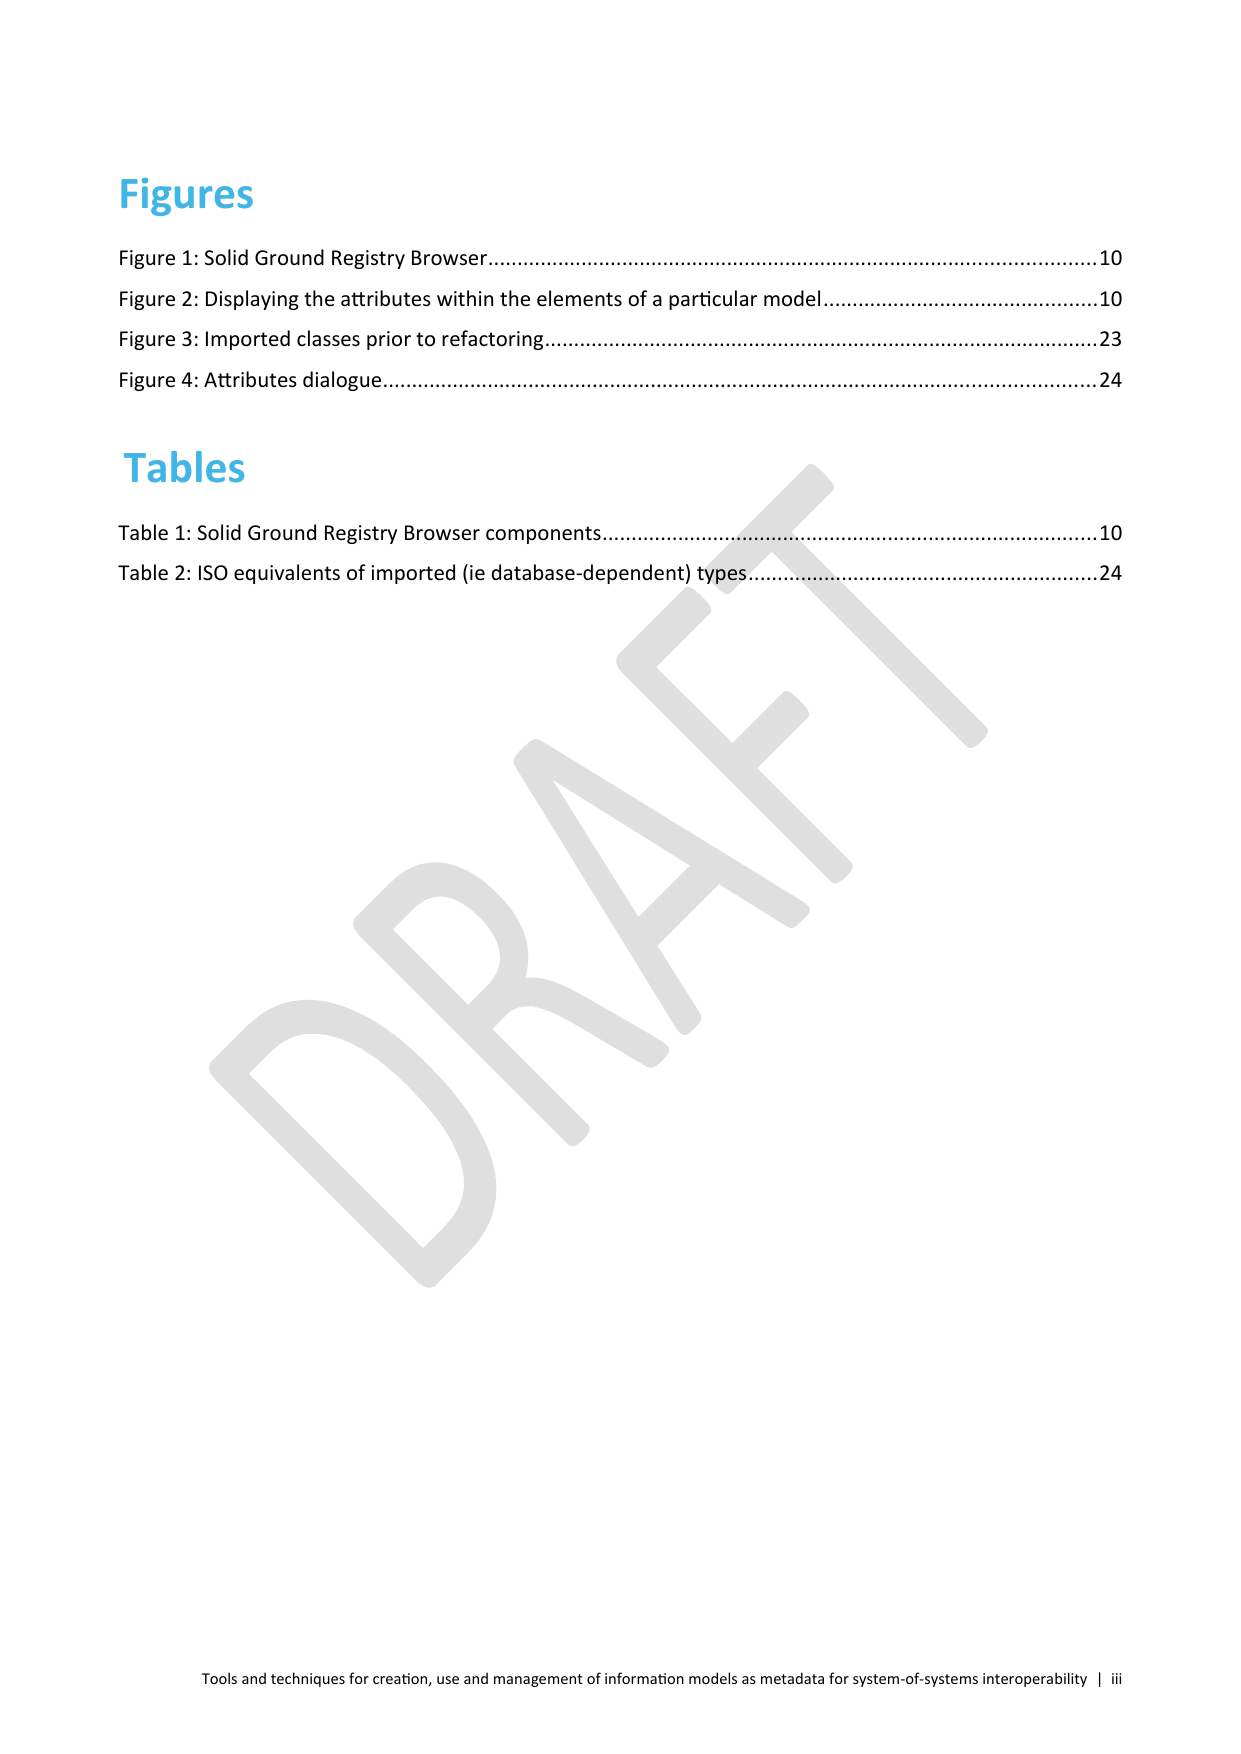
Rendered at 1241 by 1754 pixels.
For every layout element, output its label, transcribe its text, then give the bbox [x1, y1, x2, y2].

text Table 1: Solid Ground Registry Browser components 10 [118, 518, 1092, 546]
subtitle Figures [118, 168, 1122, 218]
text Figure 3: Imported classes prior to refactoring 23 [118, 324, 1092, 352]
text Table 2: ISO equivalents of imported (ie database-dependent) types 24 [118, 558, 1092, 586]
text Figure 4: Attributes dialogue 24 [118, 365, 1092, 393]
subtitle Tables [118, 443, 1122, 493]
text Figure 2: Displaying the attributes within the elements of a particular model 10 [118, 284, 1092, 312]
text Figure 1: Solid Ground Registry Browser 10 [118, 243, 1092, 271]
